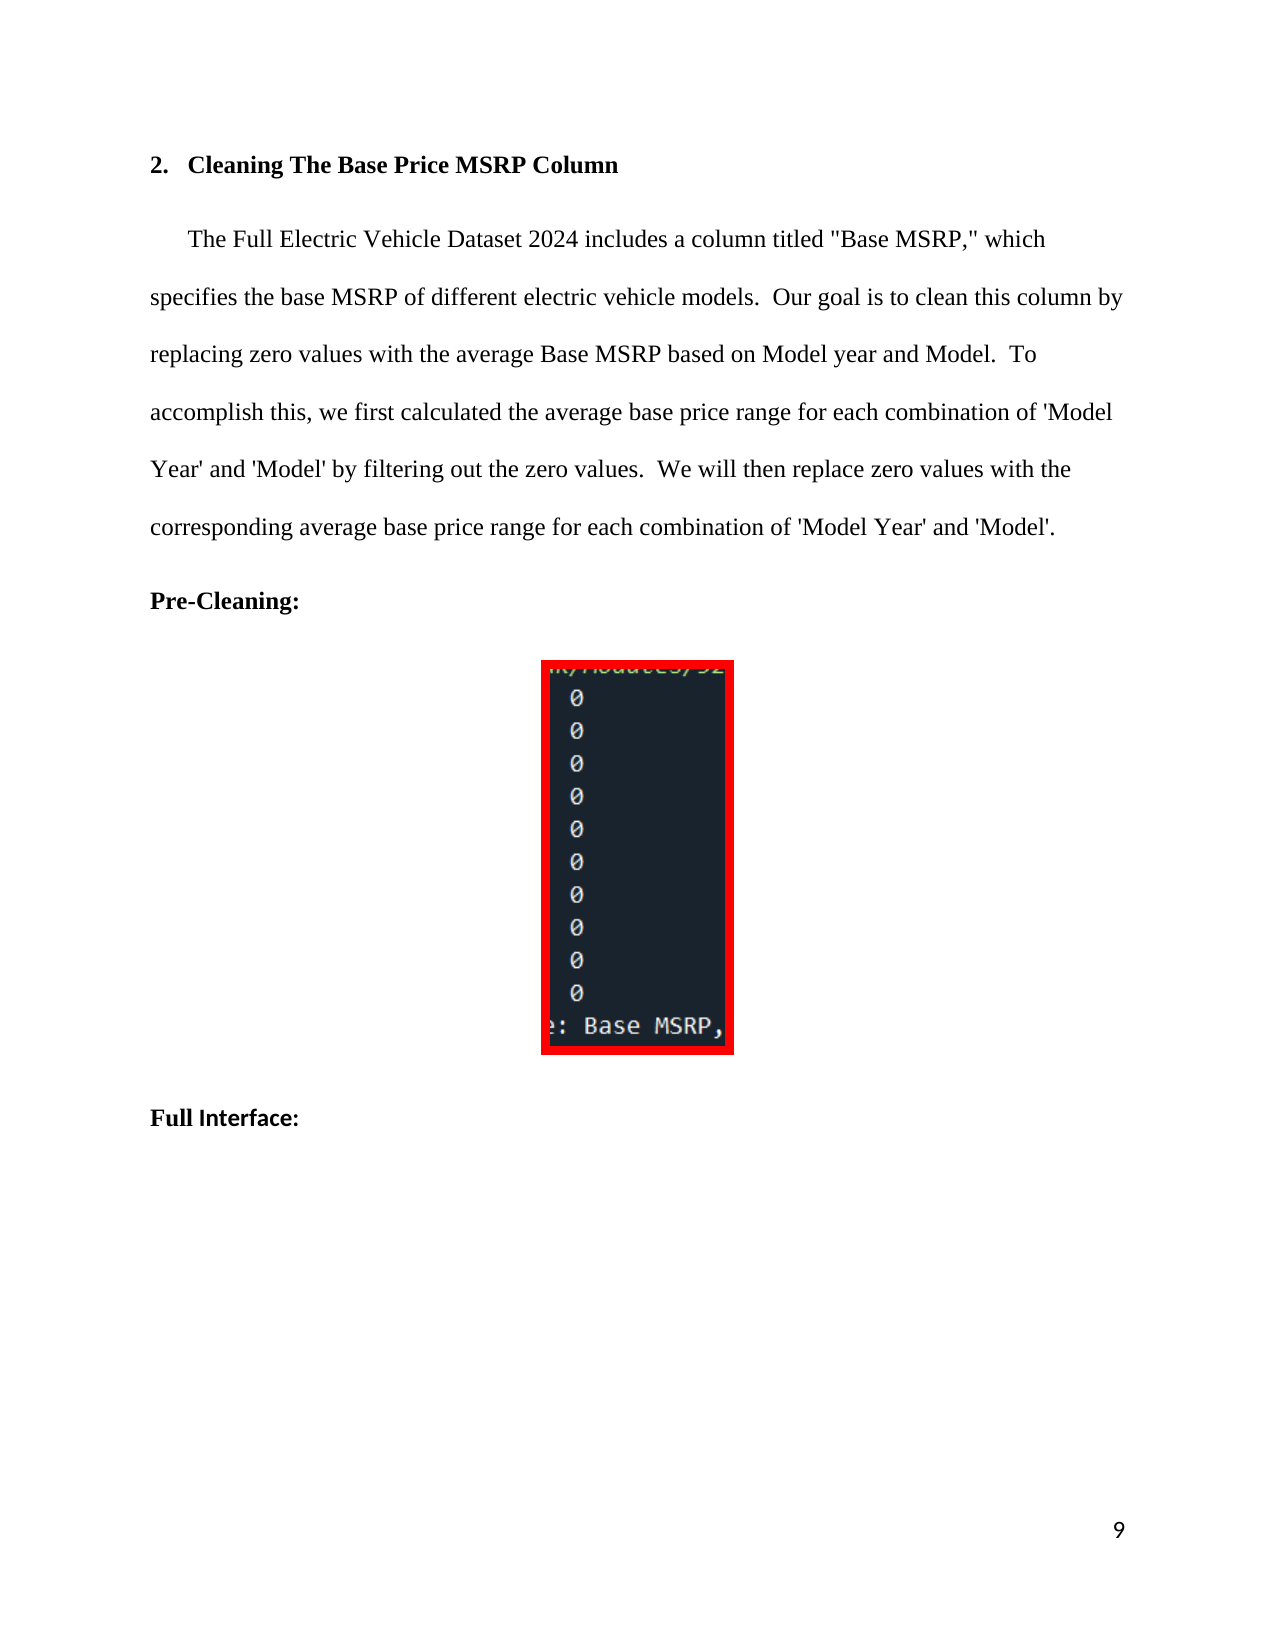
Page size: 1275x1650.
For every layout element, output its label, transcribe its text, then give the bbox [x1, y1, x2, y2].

list Cleaning The Base Price MSRP Column [150, 150, 1125, 179]
text The Full Electric Vehicle Dataset 2024 includes a column titled "Base MSRP," which specifies the base MSRP of different electric vehicle models. Our goal is to clean this column by replacing zero values with the average Base MSRP based on Model year and Model. To accomplish this, we first calculated the average base price range for each combination of 'Model Year' and 'Model' by filtering out the zero values. We will then replace zero values with the corresponding average base price range for each combination of 'Model Year' and 'Model'. [150, 224, 1125, 540]
text Pre-Cleaning: [150, 586, 1125, 614]
text Full Interface: [150, 1103, 1125, 1133]
picture [550, 669, 725, 1046]
